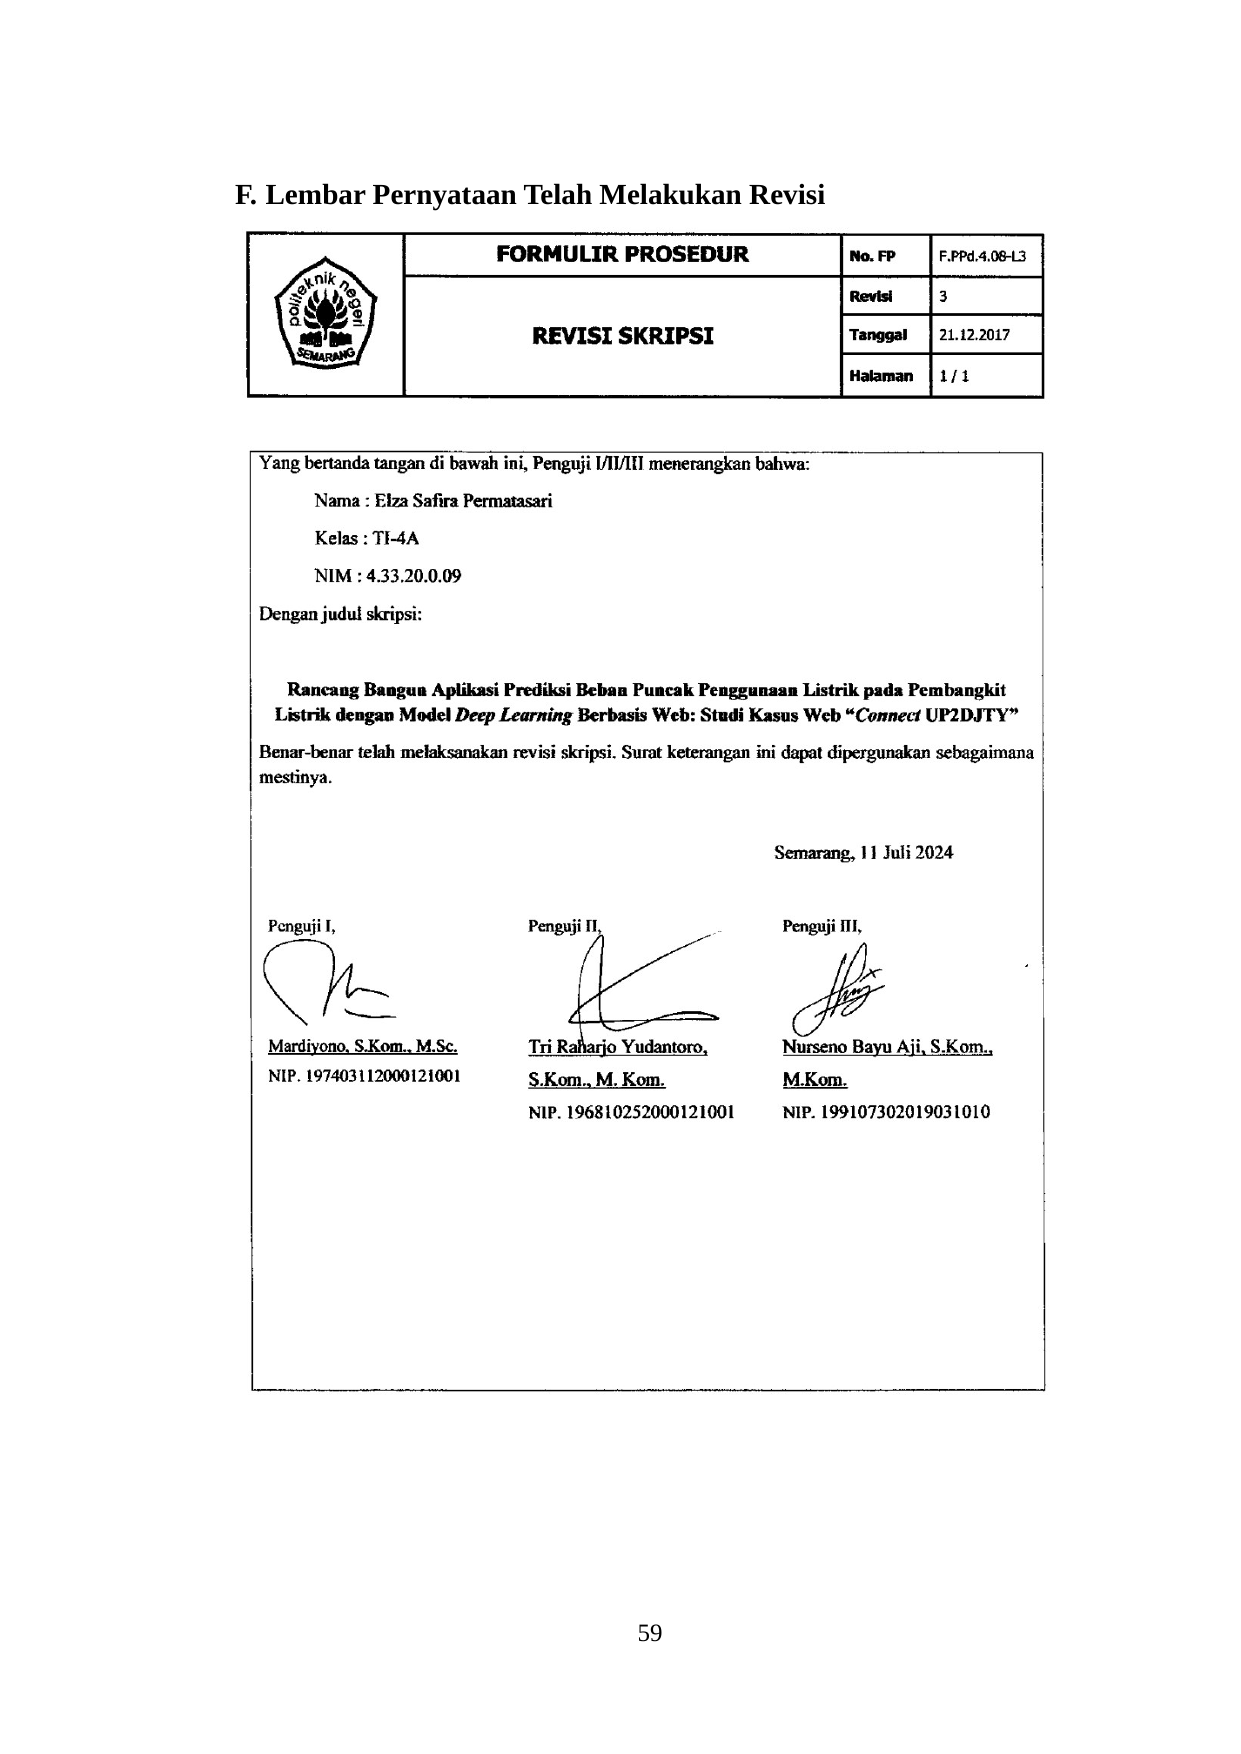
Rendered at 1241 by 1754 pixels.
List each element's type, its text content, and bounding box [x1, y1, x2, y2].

subtitle F. Lembar Pernyataan Telah Melakukan Revisi [235, 177, 1071, 211]
picture [242, 227, 1053, 1395]
